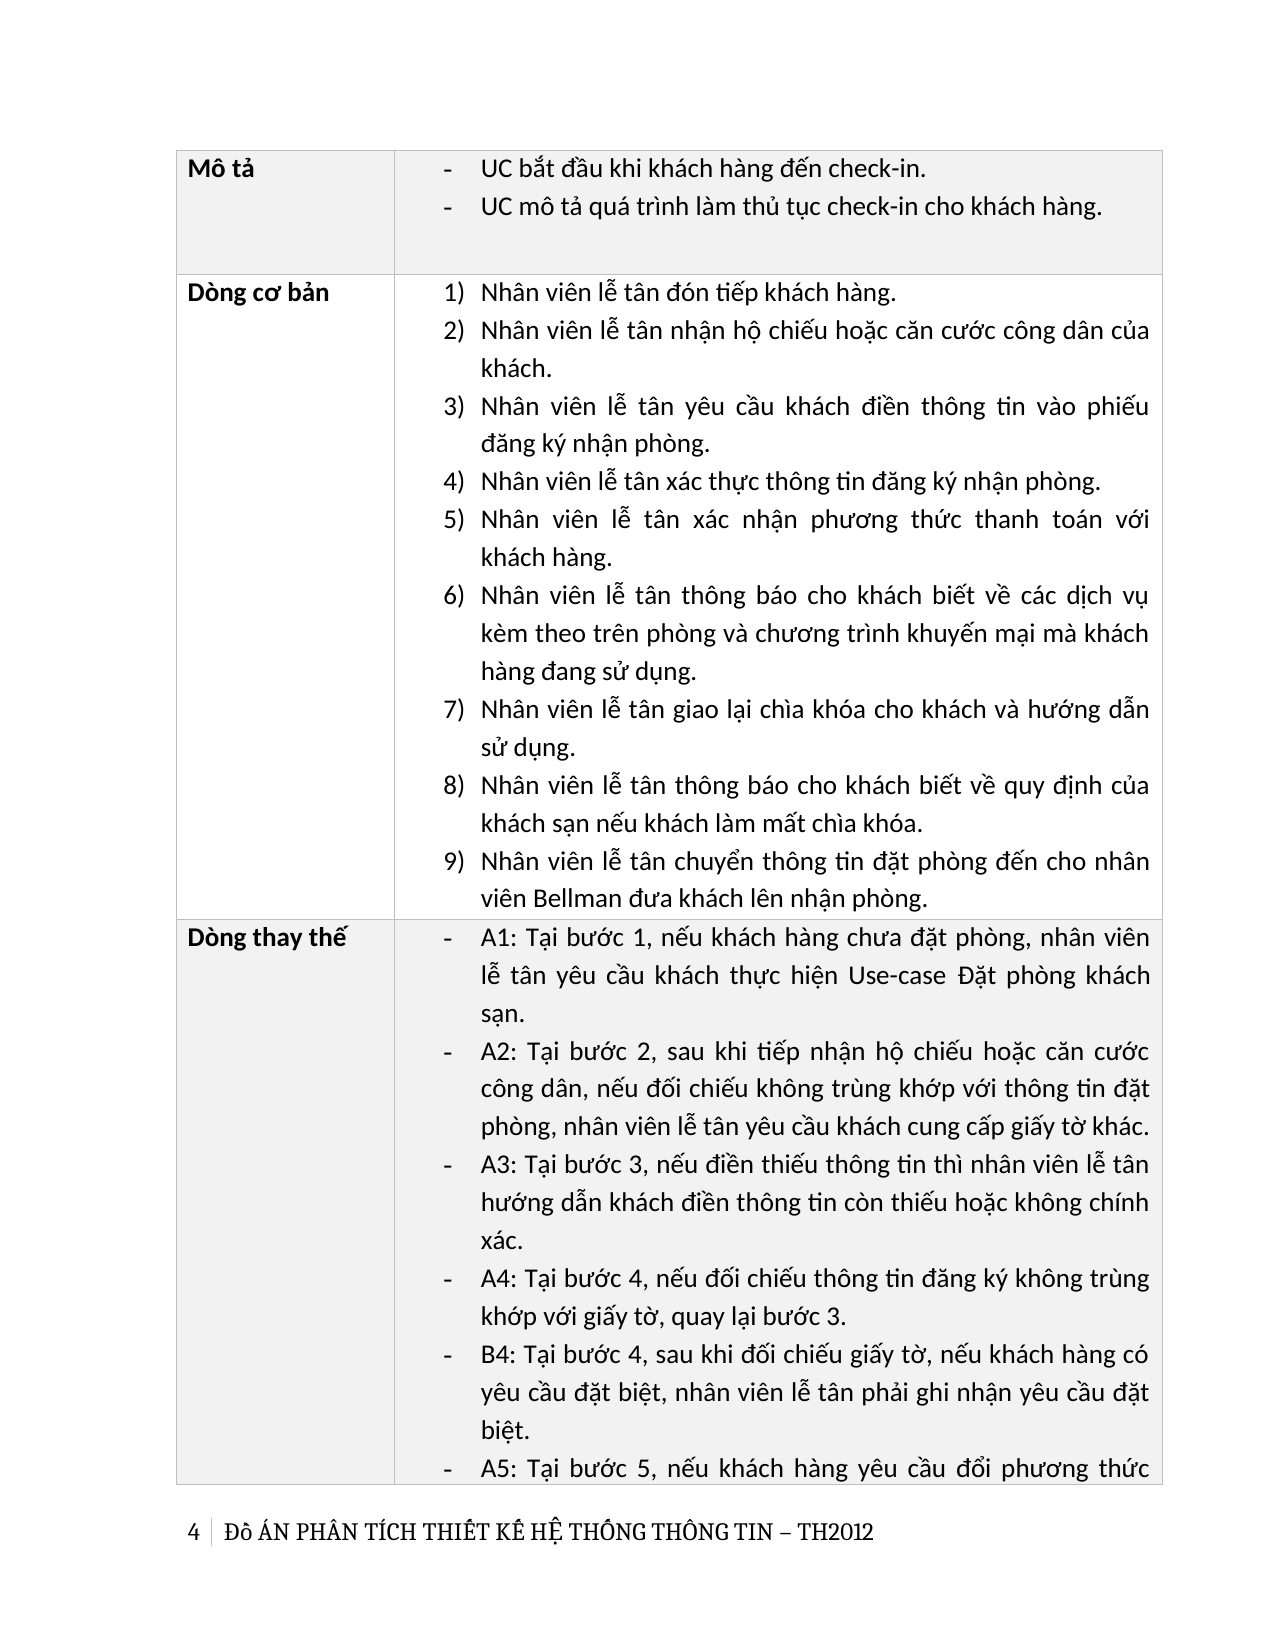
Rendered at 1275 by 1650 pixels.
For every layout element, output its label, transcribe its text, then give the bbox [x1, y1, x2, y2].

table_cell Nhân viên lễ tân đón tiếp khách hàng. Nhân viên lễ tân nhận hộ chiếu hoặc căn cước công dân của khách. Nhân viên lễ tân yêu cầu khách điền thông tin vào phiếu đăng ký nhận phòng. Nhân viên lễ tân xác thực thông tin đăng ký nhận phòng. Nhân viên lễ tân xác nhận phương thức thanh toán với khách hàng. Nhân viên lễ tân thông báo cho khách biết về các dịch vụ kèm theo trên phòng và chương trình khuyến mại mà khách hàng đang sử dụng. Nhân viên lễ tân giao lại chìa khóa cho khách và hướng dẫn sử dụng. Nhân viên lễ tân thông báo cho khách biết về quy định của khách sạn nếu khách làm mất chìa khóa. Nhân viên lễ tân chuyển thông tin đặt phòng đến cho nhân viên Bellman đưa khách lên nhận phòng. [395, 275, 1162, 919]
table_cell Mô tả [177, 151, 394, 274]
table_cell Dòng cơ bản [177, 275, 394, 919]
table_cell UC bắt đầu khi khách hàng đến check-in. UC mô tả quá trình làm thủ tục check-in cho khách hàng. [395, 151, 1162, 274]
table_cell Dòng thay thế [177, 920, 394, 1484]
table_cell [395, 920, 1162, 1484]
